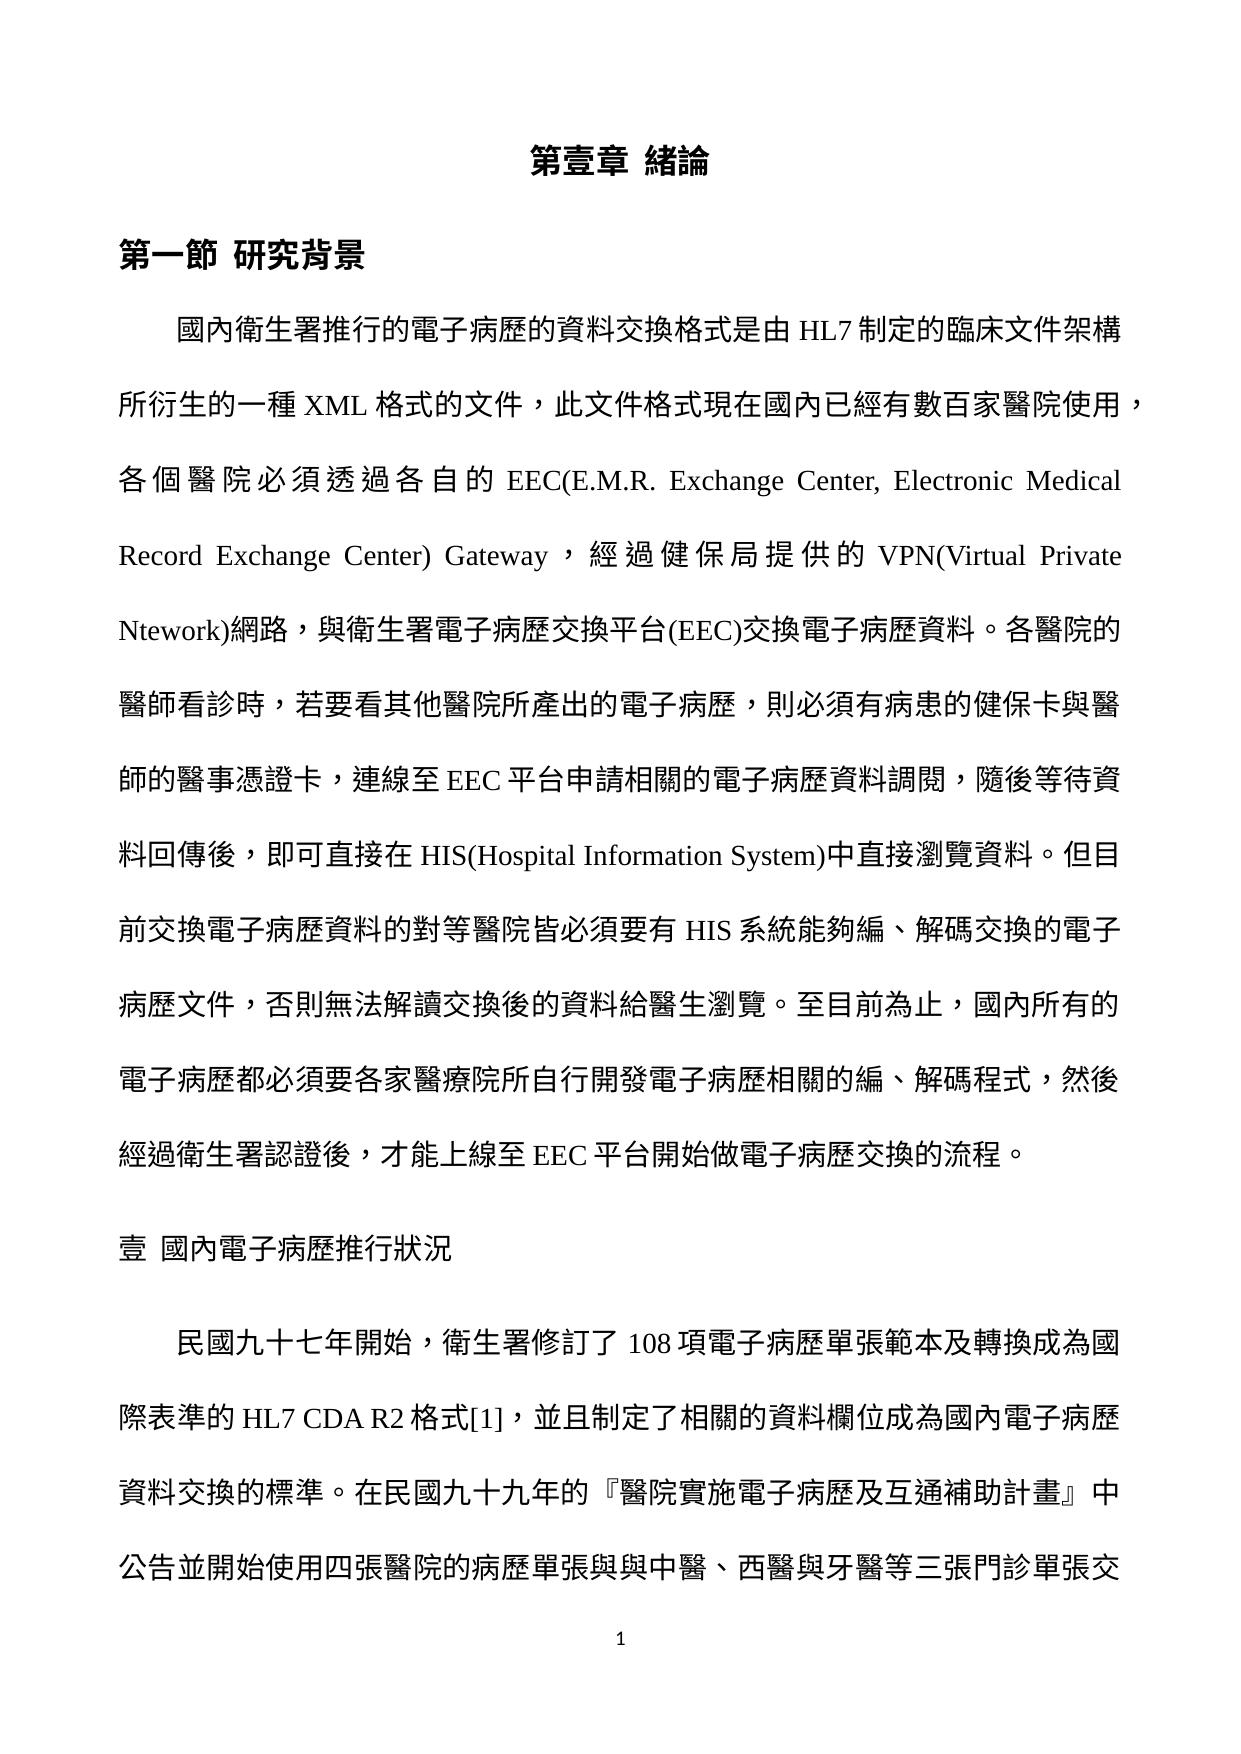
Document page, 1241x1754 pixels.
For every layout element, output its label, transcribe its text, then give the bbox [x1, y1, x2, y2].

text 國內衛生署推行的電子病歷的資料交換格式是由HL7制定的臨床文件架構所衍生的一種XML格式的文件，此文件格式現在國內已經有數百家醫院使用，各個醫院必須透過各自的EEC(E.M.R. Exchange Center, Electronic Medical Record Exchange Center) Gateway，經過健保局提供的VPN(Virtual Private Ntework)網路，與衛生署電子病歷交換平台(EEC)交換電子病歷資料。各醫院的醫師看診時，若要看其他醫院所產出的電子病歷，則必須有病患的健保卡與醫師的醫事憑證卡，連線至EEC平台申請相關的電子病歷資料調閱，隨後等待資料回傳後，即可直接在HIS(Hospital Information System)中直接瀏覽資料。但目前交換電子病歷資料的對等醫院皆必須要有HIS系統能夠編、解碼交換的電子病歷文件，否則無法解讀交換後的資料給醫生瀏覽。至目前為止，國內所有的電子病歷都必須要各家醫療院所自行開發電子病歷相關的編、解碼程式，然後經過衛生署認證後，才能上線至EEC平台開始做電子病歷交換的流程。 [118, 290, 1122, 1190]
subtitle 國內電子病歷推行狀況 [118, 1209, 1122, 1284]
subtitle 研究背景 [118, 215, 1122, 290]
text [118, 1303, 1122, 1603]
subtitle 緒論 [118, 122, 1122, 197]
